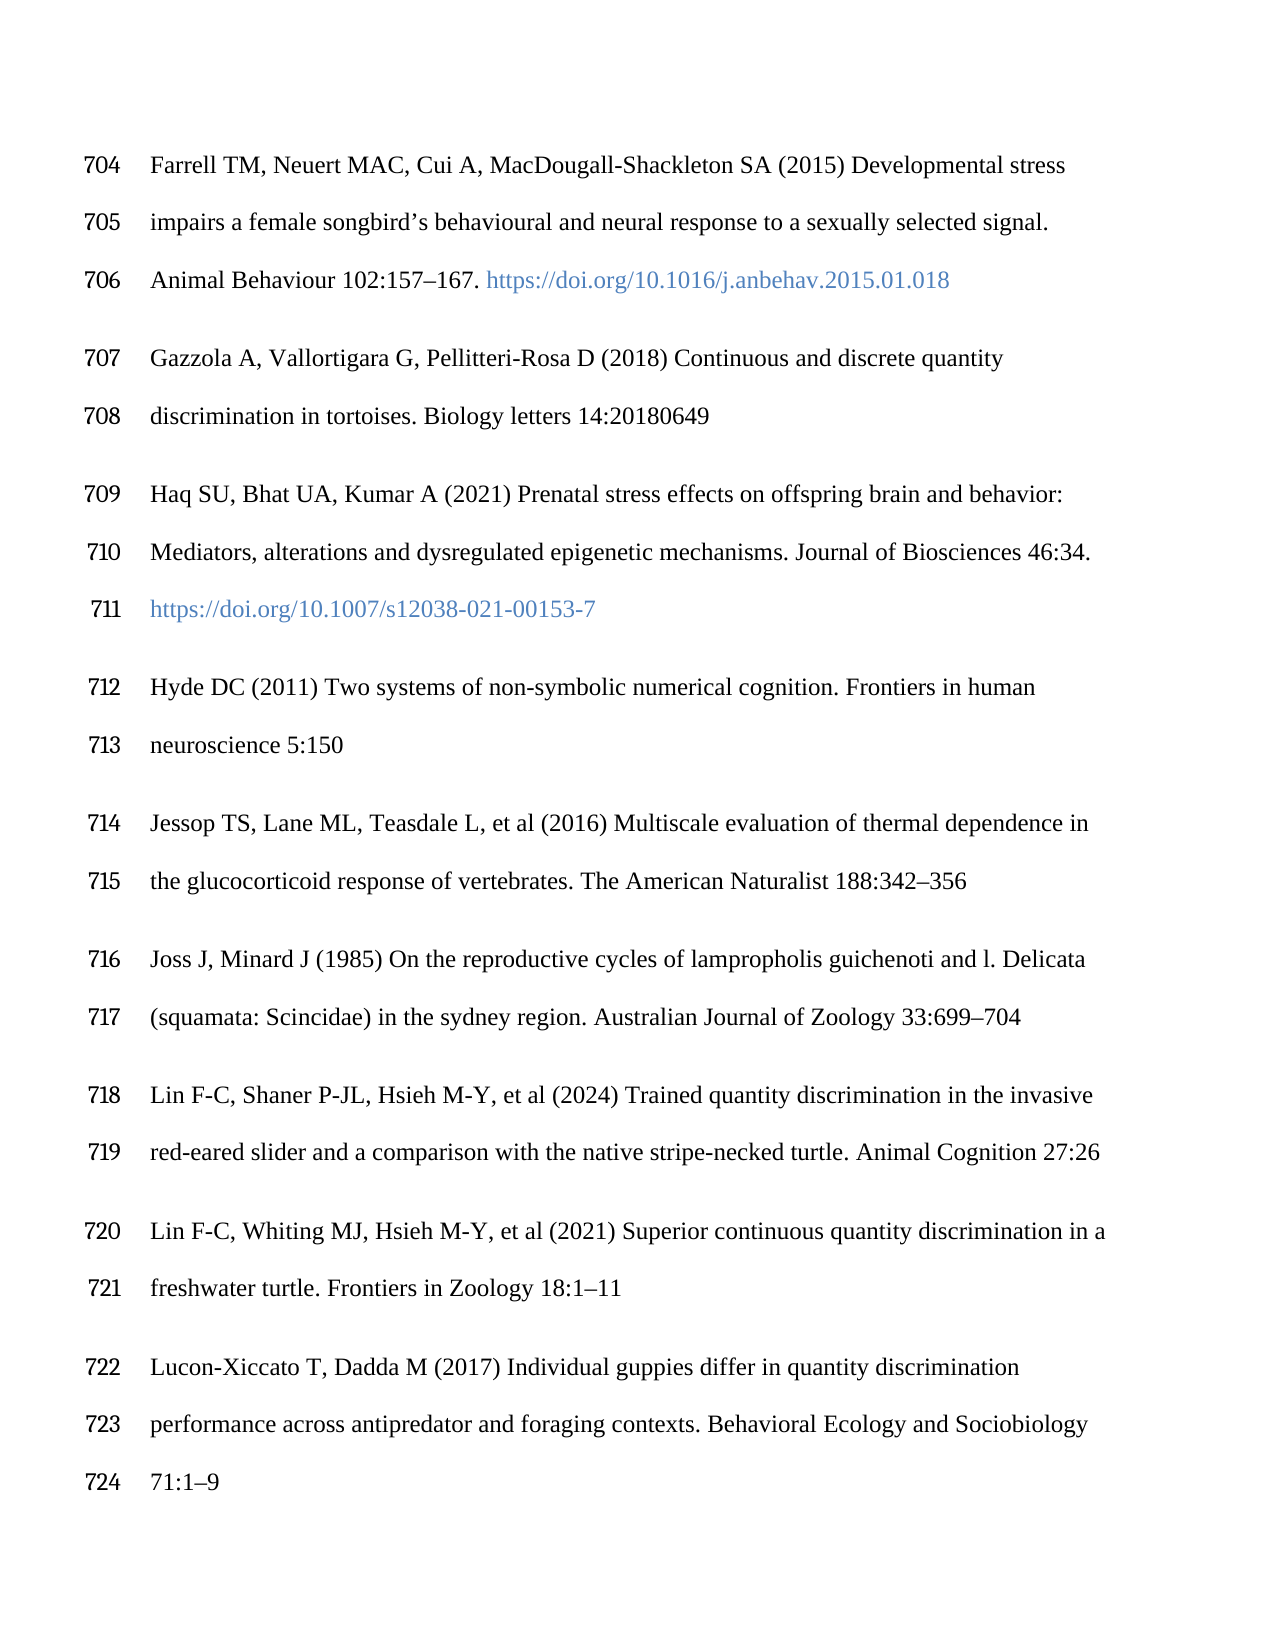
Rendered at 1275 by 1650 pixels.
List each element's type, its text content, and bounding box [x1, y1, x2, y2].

text Lin F-C, Shaner P-JL, Hsieh M-Y, et al (2024) Trained quantity discrimination in the invasive red-eared slider and a comparison with the native stripe-necked turtle. Animal Cognition 27:26 [150, 1080, 1125, 1166]
text Haq SU, Bhat UA, Kumar A (2021) Prenatal stress effects on offspring brain and behavior: Mediators, alterations and dysregulated epigenetic mechanisms. Journal of Biosciences 46:34. https://doi.org/10.1007/s12038-021-00153-7 [150, 479, 1125, 623]
text Lucon-Xiccato T, Dadda M (2017) Individual guppies differ in quantity discrimination performance across antipredator and foraging contexts. Behavioral Ecology and Sociobiology 71:1–9 [150, 1352, 1125, 1495]
text Joss J, Minard J (1985) On the reproductive cycles of lampropholis guichenoti and l. Delicata (squamata: Scincidae) in the sydney region. Australian Journal of Zoology 33:699–704 [150, 944, 1125, 1030]
text Hyde DC (2011) Two systems of non-symbolic numerical cognition. Frontiers in human neuroscience 5:150 [150, 672, 1125, 759]
text Jessop TS, Lane ML, Teasdale L, et al (2016) Multiscale evaluation of thermal dependence in the glucocorticoid response of vertebrates. The American Naturalist 188:342–356 [150, 808, 1125, 894]
text Gazzola A, Vallortigara G, Pellitteri-Rosa D (2018) Continuous and discrete quantity discrimination in tortoises. Biology letters 14:20180649 [150, 343, 1125, 429]
text Farrell TM, Neuert MAC, Cui A, MacDougall-Shackleton SA (2015) Developmental stress impairs a female songbird’s behavioural and neural response to a sexually selected signal. Animal Behaviour 102:157–167. https://doi.org/10.1016/j.anbehav.2015.01.018 [150, 150, 1125, 294]
text Lin F-C, Whiting MJ, Hsieh M-Y, et al (2021) Superior continuous quantity discrimination in a freshwater turtle. Frontiers in Zoology 18:1–11 [150, 1216, 1125, 1302]
